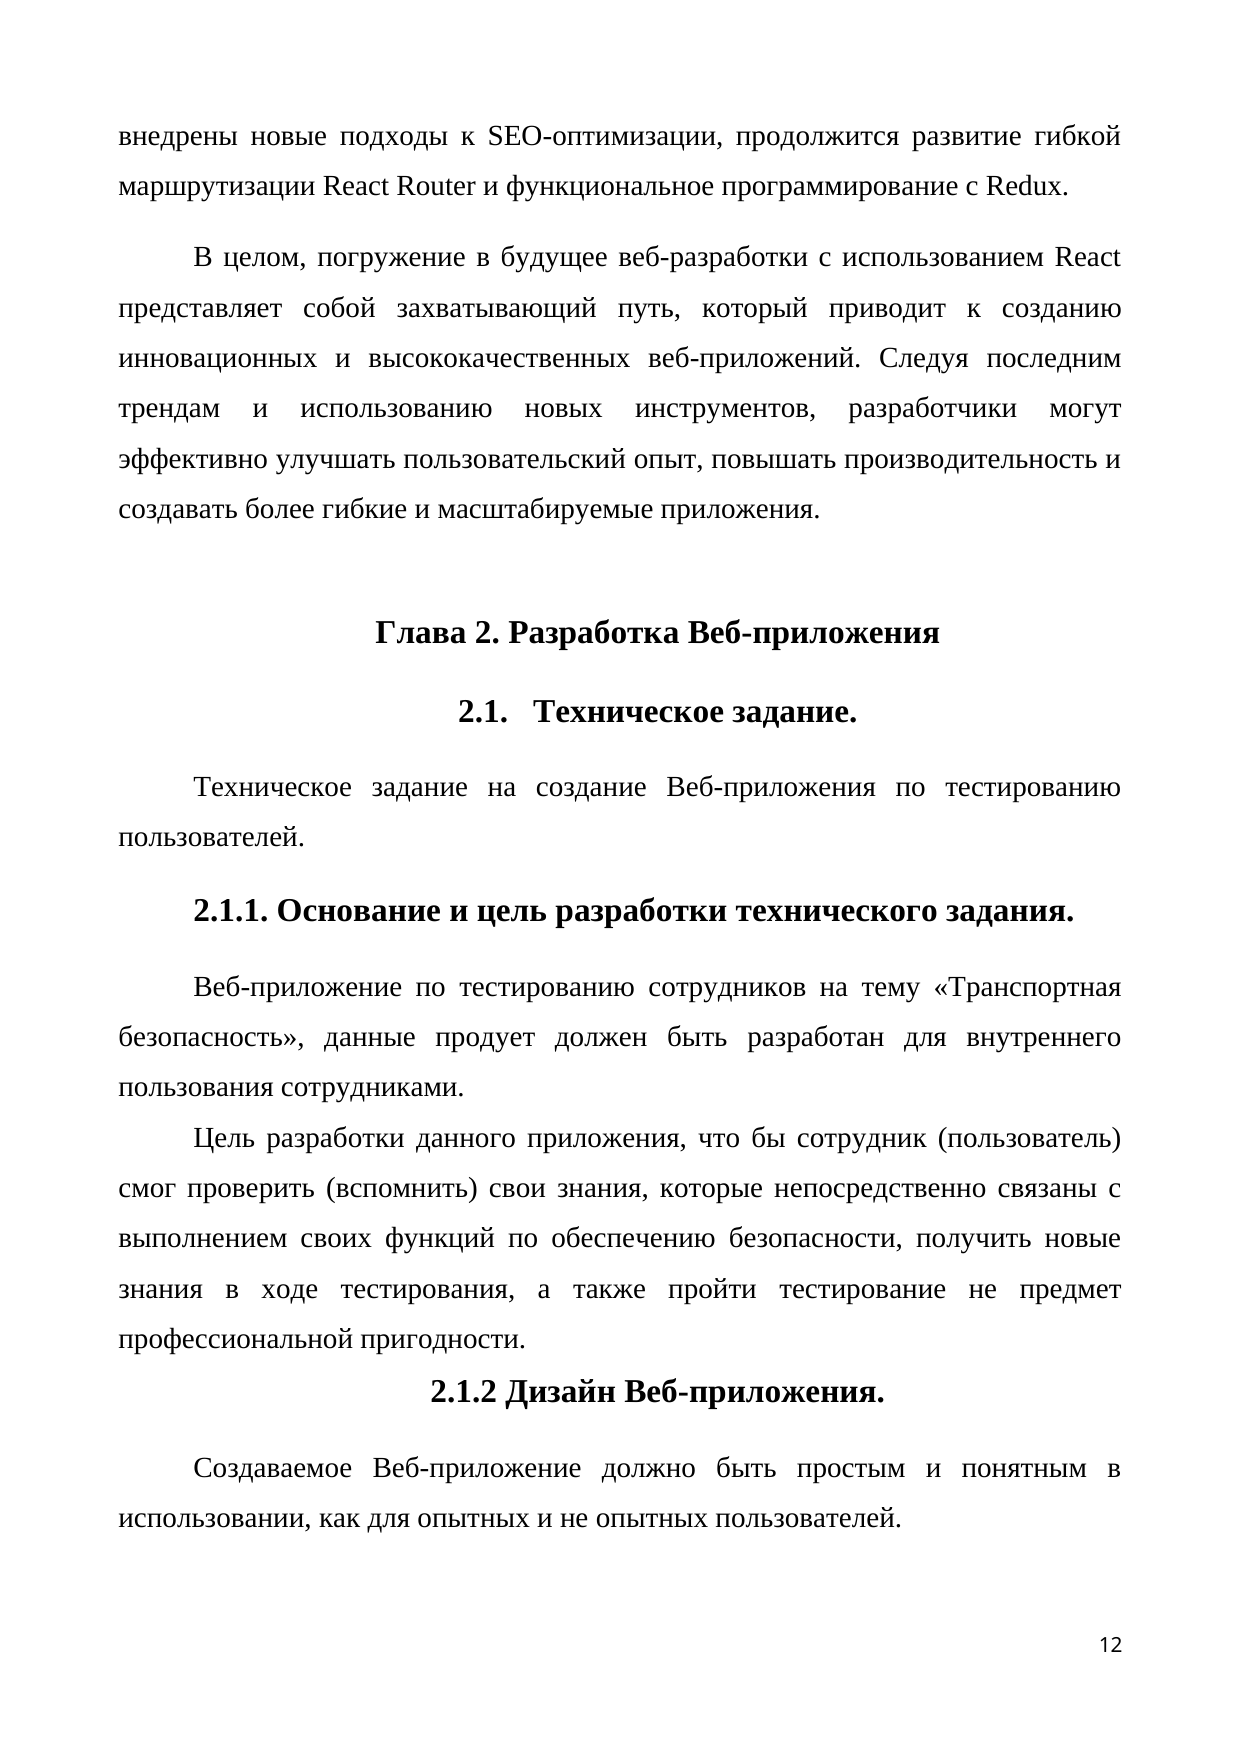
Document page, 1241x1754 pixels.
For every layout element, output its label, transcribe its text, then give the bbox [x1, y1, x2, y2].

text Глава 2. Разработка Веб-приложения [118, 612, 1122, 651]
text В целом, погружение в будущее веб-разработки с использованием React представляет собой захватывающий путь, который приводит к созданию инновационных и высококачественных веб-приложений. Следуя последним трендам и использованию новых инструментов, разработчики могут эффективно улучшать пользовательский опыт, повышать производительность и создавать более гибкие и масштабируемые приложения. [118, 239, 1122, 524]
text Веб-приложение по тестированию сотрудников на тему «Транспортная безопасность», данные продует должен быть разработан для внутреннего пользования сотрудниками. [118, 969, 1122, 1103]
text Цель разработки данного приложения, что бы сотрудник (пользователь) смог проверить (вспомнить) свои знания, которые непосредственно связаны с выполнением своих функций по обеспечению безопасности, получить новые знания в ходе тестирования, а также пройти тестирование не предмет профессиональной пригодности. [118, 1120, 1122, 1355]
text 2.1.1. Основание и цель разработки технического задания. [118, 891, 1122, 929]
text Создаваемое Веб-приложение должно быть простым и понятным в использовании, как для опытных и не опытных пользователей. [118, 1450, 1122, 1534]
text 2.1. Техническое задание. [118, 691, 1122, 729]
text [118, 118, 1122, 202]
text 2.1.2 Дизайн Веб-приложения. [118, 1371, 1122, 1410]
text Техническое задание на создание Веб-приложения по тестированию пользователей. [118, 769, 1122, 853]
